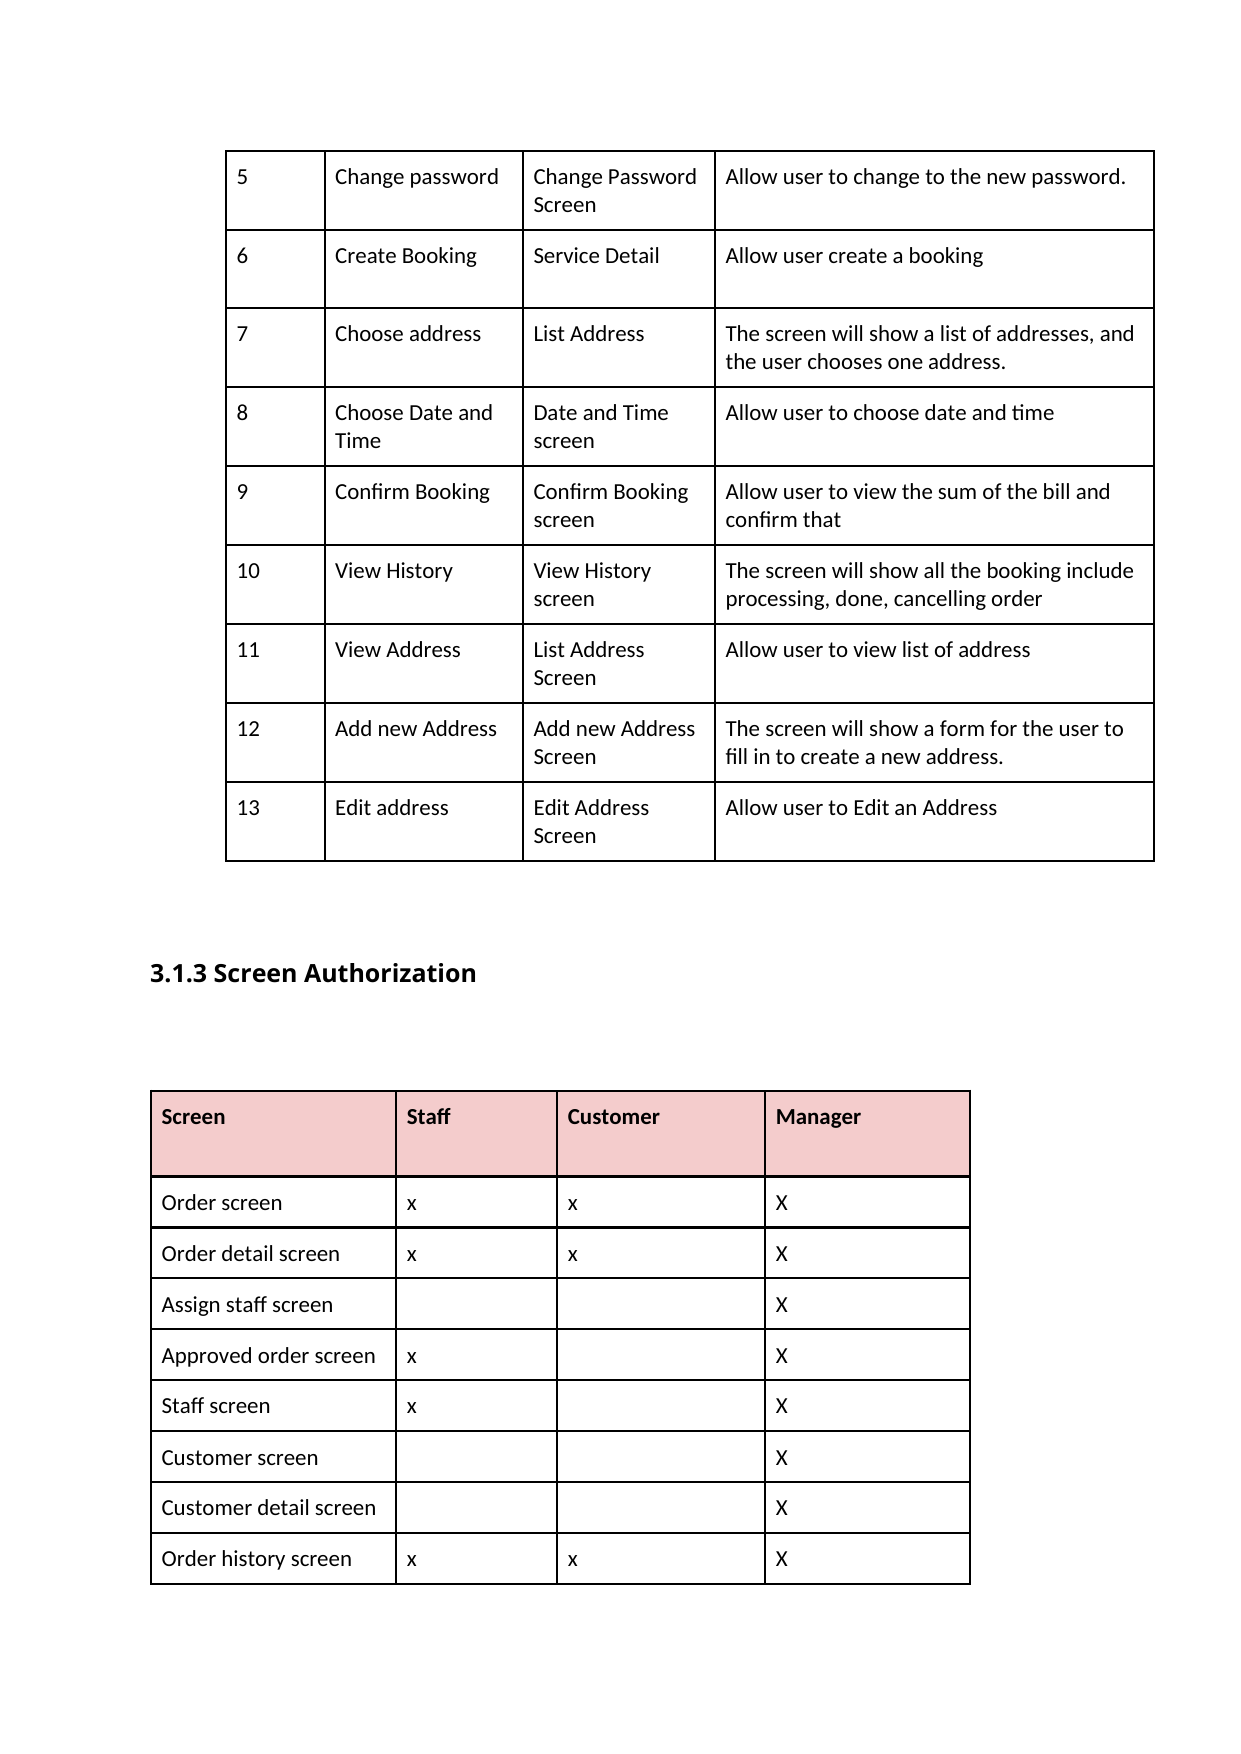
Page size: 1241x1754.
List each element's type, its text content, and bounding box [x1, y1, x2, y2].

table_cell Allow user create a booking [716, 231, 1153, 307]
table_cell List Address Screen [524, 625, 714, 702]
table_cell x [397, 1229, 556, 1277]
table_cell The screen will show all the booking include processing, done, cancelling order [716, 546, 1153, 623]
table_cell Confirm Booking [326, 467, 522, 544]
table_cell Add new Address Screen [524, 704, 714, 781]
table_cell Allow user to Edit an Address [716, 783, 1153, 859]
table_header Manager [766, 1092, 969, 1175]
table_cell Allow user to change to the new password. [716, 152, 1153, 229]
table_cell View History screen [524, 546, 714, 623]
table_header Screen [152, 1092, 395, 1175]
table_cell x [558, 1534, 764, 1583]
table_cell Order detail screen [152, 1229, 395, 1277]
table_cell 9 [227, 467, 324, 544]
table_cell X [766, 1432, 969, 1481]
table_cell Edit address [326, 783, 522, 859]
table_cell Customer screen [152, 1432, 395, 1481]
table_cell X [766, 1381, 969, 1430]
table_cell Assign staff screen [152, 1279, 395, 1328]
table_cell Change password [326, 152, 522, 229]
table_cell Allow user to view list of address [716, 625, 1153, 702]
table_cell Approved order screen [152, 1330, 395, 1379]
table_cell View Address [326, 625, 522, 702]
table_cell Choose address [326, 309, 522, 386]
table_cell View History [326, 546, 522, 623]
table_cell Date and Time screen [524, 388, 714, 465]
table_cell Choose Date and Time [326, 388, 522, 465]
table_header Customer [558, 1092, 764, 1175]
table_cell Service Detail [524, 231, 714, 307]
table_cell X [766, 1279, 969, 1328]
table_cell Edit Address Screen [524, 783, 714, 859]
table_cell Customer detail screen [152, 1483, 395, 1532]
table_cell x [397, 1330, 556, 1379]
table_cell 7 [227, 309, 324, 386]
table_cell 13 [227, 783, 324, 859]
table_cell [397, 1279, 556, 1328]
table_cell [558, 1432, 764, 1481]
table_header Staff [397, 1092, 556, 1175]
table_cell Order history screen [152, 1534, 395, 1583]
table_cell The screen will show a list of addresses, and the user chooses one address. [716, 309, 1153, 386]
table_cell 5 [227, 152, 324, 229]
table_cell 11 [227, 625, 324, 702]
subtitle 3.1.3 Screen Authorization [150, 955, 1093, 989]
table_cell [397, 1483, 556, 1532]
table_cell [558, 1483, 764, 1532]
table_cell x [397, 1534, 556, 1583]
table_cell X [766, 1330, 969, 1379]
table_cell The screen will show a form for the user to fill in to create a new address. [716, 704, 1153, 781]
table_cell Confirm Booking screen [524, 467, 714, 544]
table_cell Staff screen [152, 1381, 395, 1430]
table_cell 10 [227, 546, 324, 623]
table_cell [397, 1432, 556, 1481]
table_cell X [766, 1483, 969, 1532]
table_cell x [397, 1381, 556, 1430]
table_cell Change Password Screen [524, 152, 714, 229]
table_cell List Address [524, 309, 714, 386]
table_cell [558, 1381, 764, 1430]
table_cell 12 [227, 704, 324, 781]
table_cell x [558, 1229, 764, 1277]
table_cell 6 [227, 231, 324, 307]
table_cell [558, 1279, 764, 1328]
table_cell Add new Address [326, 704, 522, 781]
table_cell x [558, 1178, 764, 1226]
table_cell [558, 1330, 764, 1379]
table_cell X [766, 1178, 969, 1226]
table_cell 8 [227, 388, 324, 465]
table_cell Order screen [152, 1178, 395, 1226]
table_cell Create Booking [326, 231, 522, 307]
table_cell X [766, 1229, 969, 1277]
table_cell X [766, 1534, 969, 1583]
table_cell x [397, 1178, 556, 1226]
table_cell Allow user to view the sum of the bill and confirm that [716, 467, 1153, 544]
table_cell Allow user to choose date and time [716, 388, 1153, 465]
